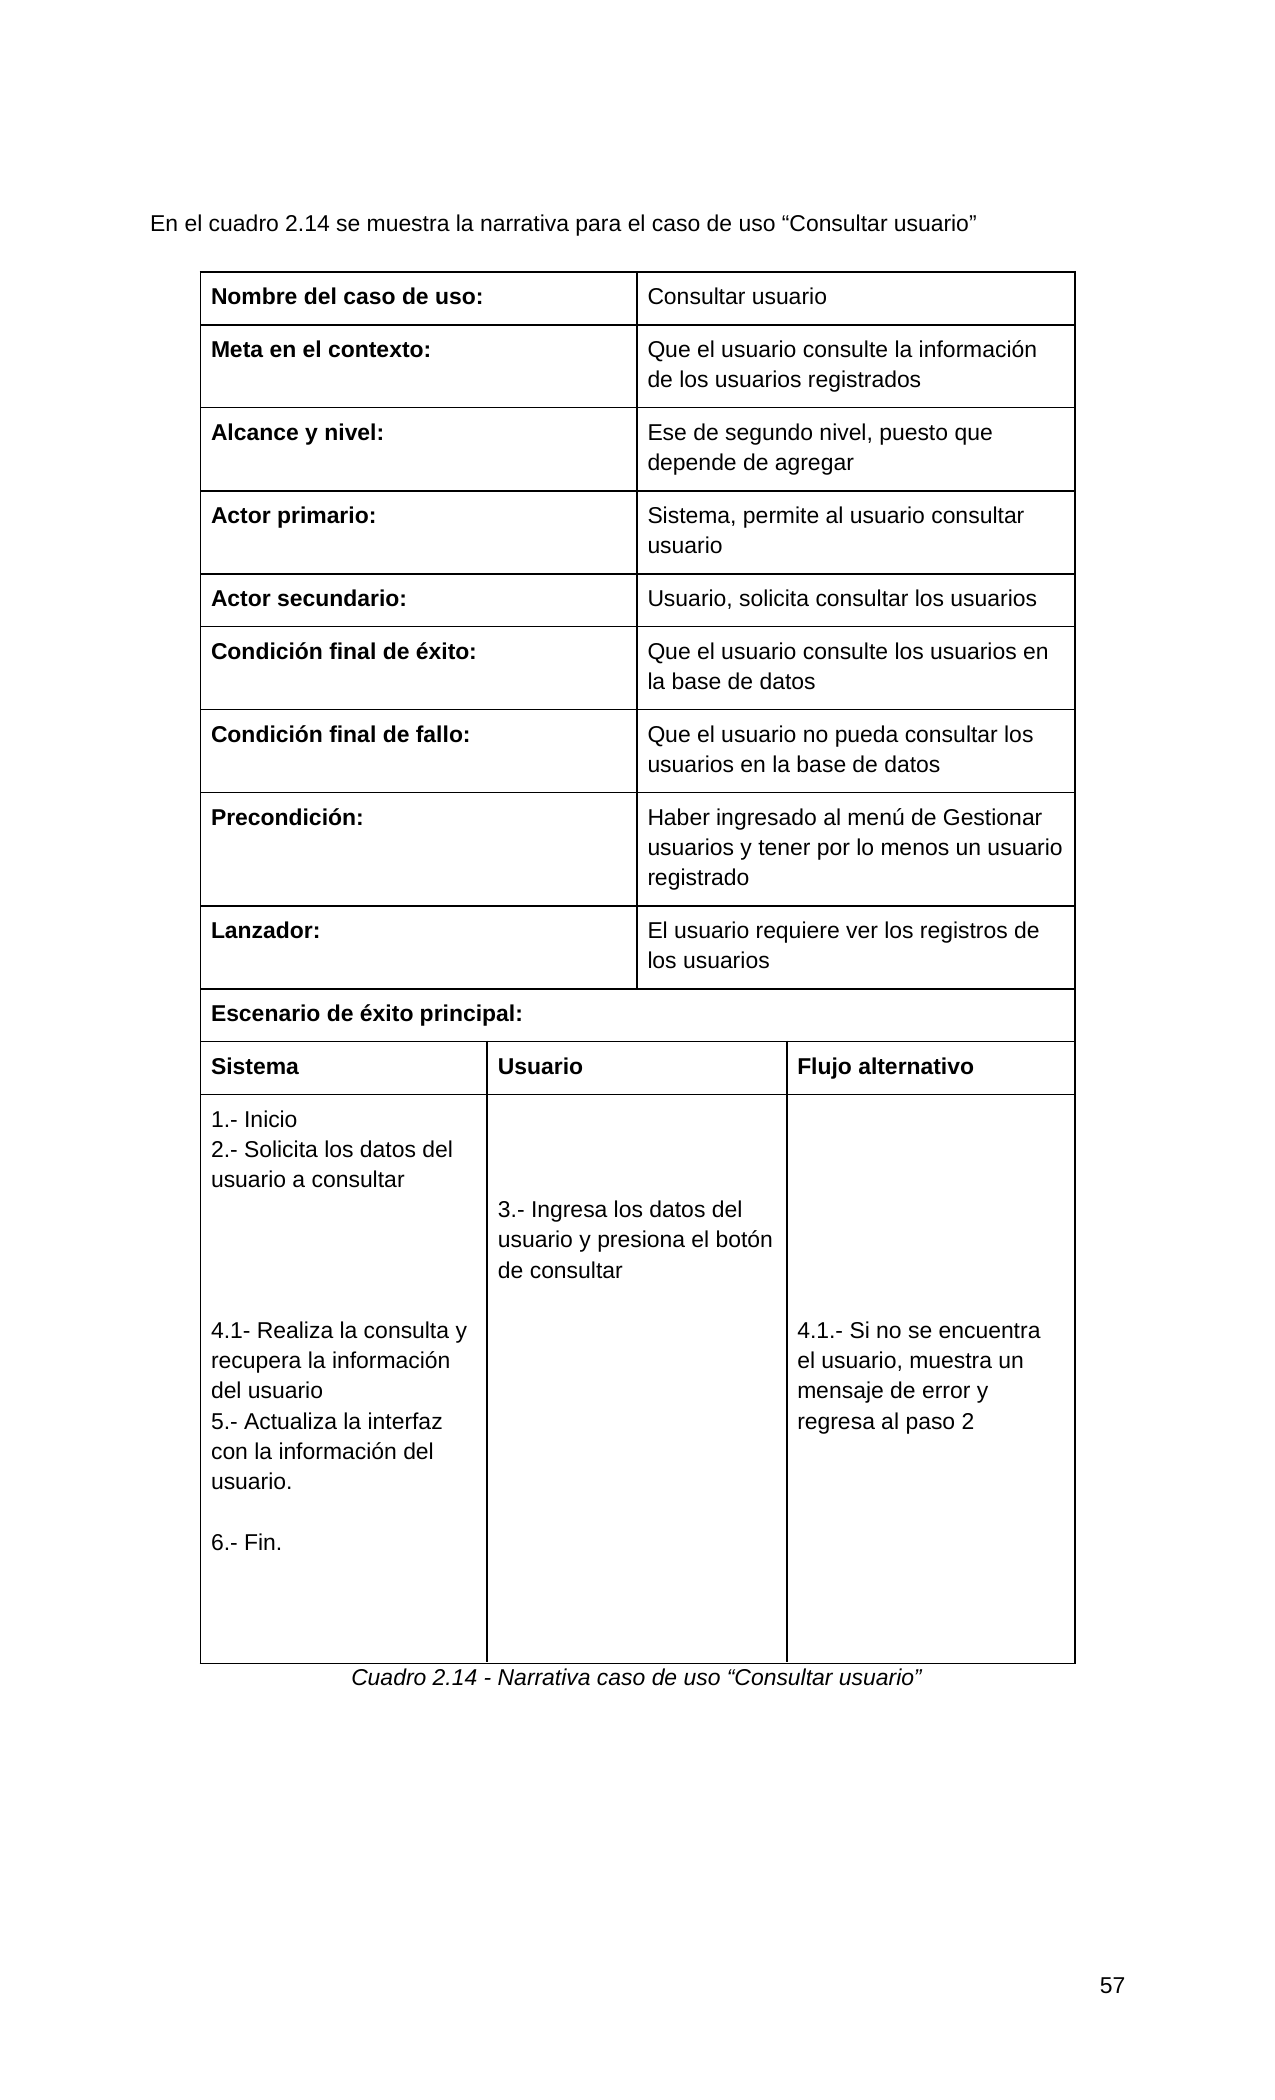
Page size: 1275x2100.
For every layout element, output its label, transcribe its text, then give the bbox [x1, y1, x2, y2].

table_cell Ese de segundo nivel, puesto que depende de agregar [638, 408, 1074, 490]
table_cell Condición final de fallo: [201, 710, 636, 792]
table_cell 3.- Ingresa los datos del usuario y presiona el botón de consultar [488, 1095, 786, 1662]
table_cell Que el usuario no pueda consultar los usuarios en la base de datos [638, 710, 1074, 792]
table_cell Que el usuario consulte la información de los usuarios registrados [638, 326, 1074, 407]
table_cell Usuario, solicita consultar los usuarios [638, 575, 1074, 626]
table_cell El usuario requiere ver los registros de los usuarios [638, 907, 1074, 988]
table_cell Actor primario: [201, 492, 636, 573]
table_cell Sistema [201, 1042, 486, 1093]
table_header Consultar usuario [638, 273, 1074, 324]
table_cell Usuario [488, 1042, 786, 1093]
table_cell 4.1.- Si no se encuentra el usuario, muestra un mensaje de error y regresa al paso 2 [788, 1095, 1074, 1662]
table_cell Haber ingresado al menú de Gestionar usuarios y tener por lo menos un usuario registrado [638, 793, 1074, 905]
table_cell Que el usuario consulte los usuarios en la base de datos [638, 627, 1074, 708]
table_cell Condición final de éxito: [201, 627, 636, 708]
table_cell Actor secundario: [201, 575, 636, 626]
table_cell Flujo alternativo [788, 1042, 1074, 1093]
text Cuadro 2.14 - Narrativa caso de uso “Consultar usuario” [150, 1664, 1125, 1691]
table_cell Sistema, permite al usuario consultar usuario [638, 492, 1074, 573]
text En el cuadro 2.14 se muestra la narrativa para el caso de uso “Consultar usuario” [150, 210, 1125, 237]
table_cell Escenario de éxito principal: [201, 990, 1074, 1041]
table_cell Alcance y nivel: [201, 408, 636, 490]
table_cell 1.- Inicio 2.- Solicita los datos del usuario a consultar 4.1- Realiza la consulta y recupera la información del usuario 5.- Actualiza la interfaz con la información del usuario. 6.- Fin. [201, 1095, 486, 1662]
table_cell Precondición: [201, 793, 636, 905]
table_cell Meta en el contexto: [201, 326, 636, 407]
table_cell Lanzador: [201, 907, 636, 988]
table_header Nombre del caso de uso: [201, 273, 636, 324]
